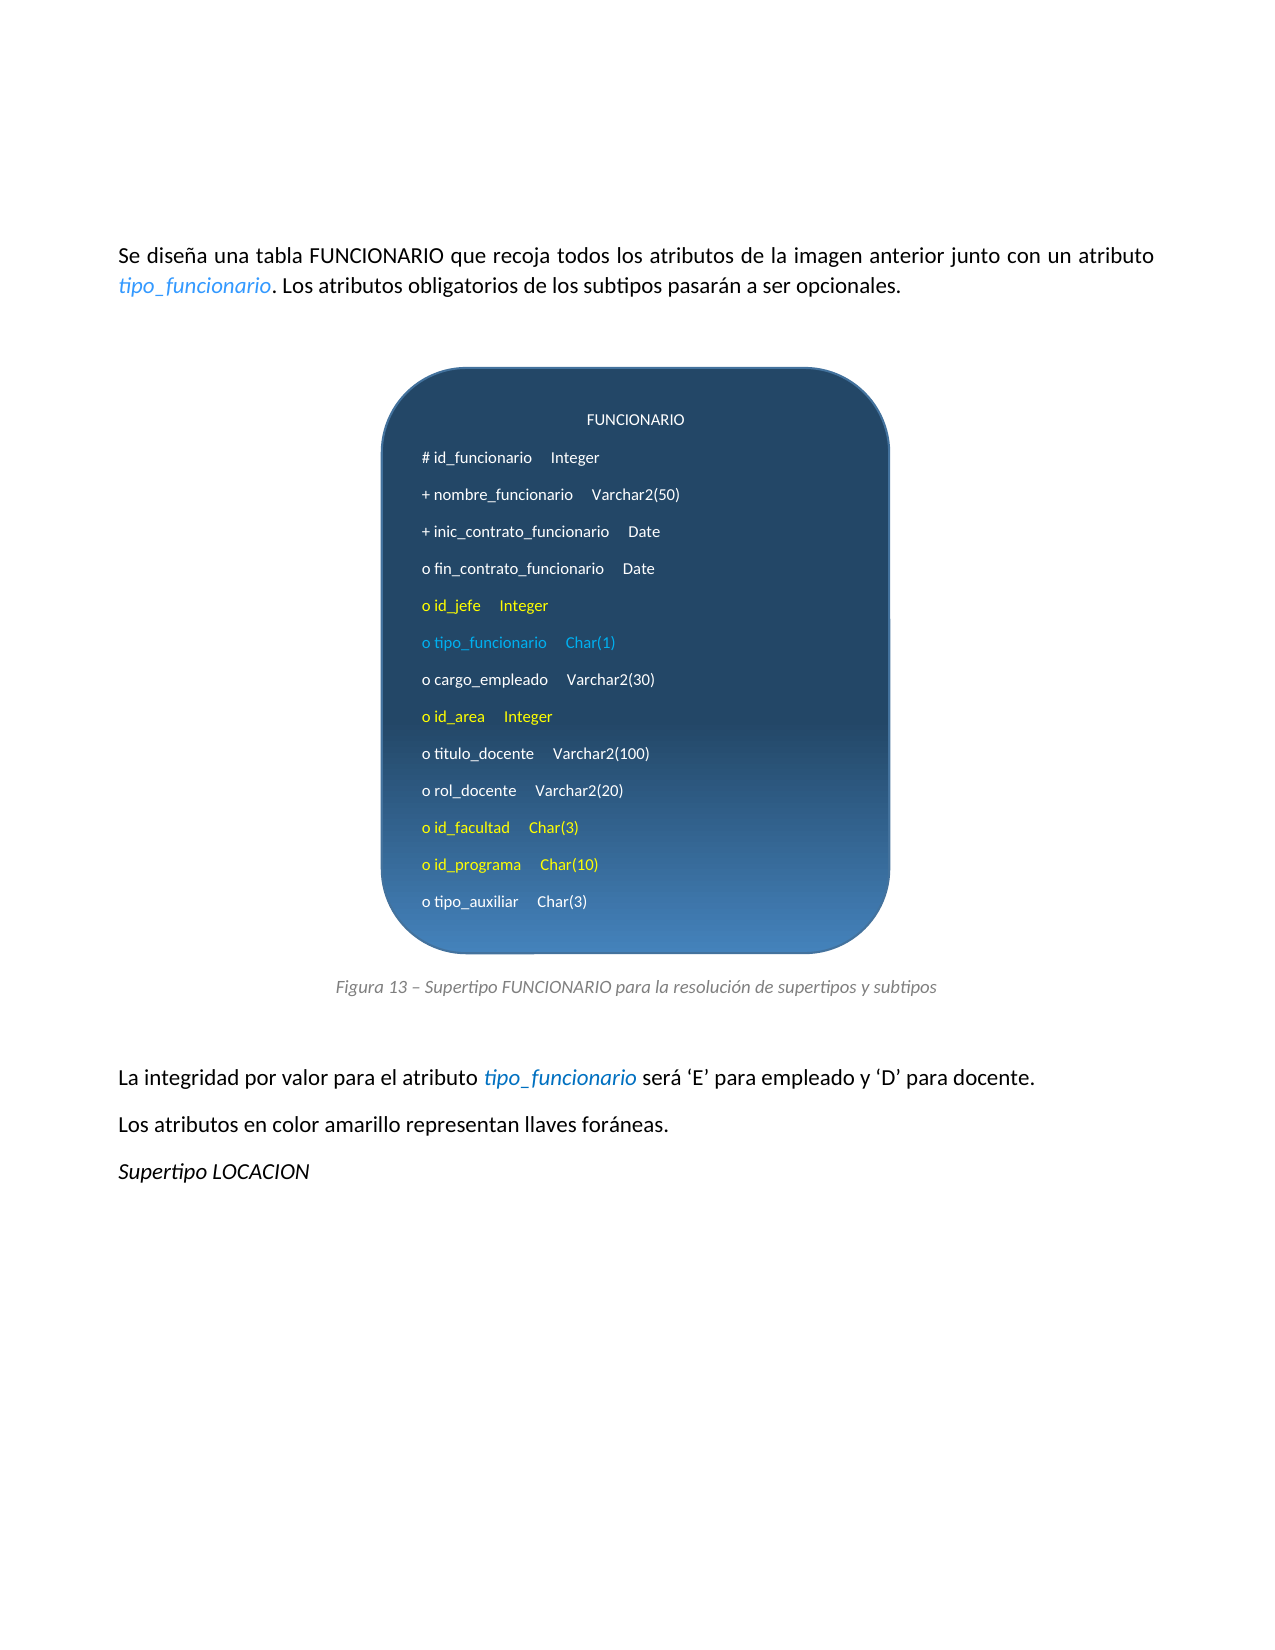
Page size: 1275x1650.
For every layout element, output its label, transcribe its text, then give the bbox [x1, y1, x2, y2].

text Supertipo LOCACION [118, 1157, 1157, 1185]
text Los atributos en color amarillo representan llaves foráneas. [118, 1110, 1157, 1138]
text Figura 13 – Supertipo FUNCIONARIO para la resolución de supertipos y subtipos [118, 975, 1157, 998]
text Se diseña una tabla FUNCIONARIO que recoja todos los atributos de la imagen anterior junto con un atributo tipo_funcionario. Los atributos obligatorios de los subtipos pasarán a ser opcionales. [118, 241, 1157, 300]
text La integridad por valor para el atributo tipo_funcionario será ‘E’ para empleado y ‘D’ para docente. [118, 1063, 1157, 1091]
